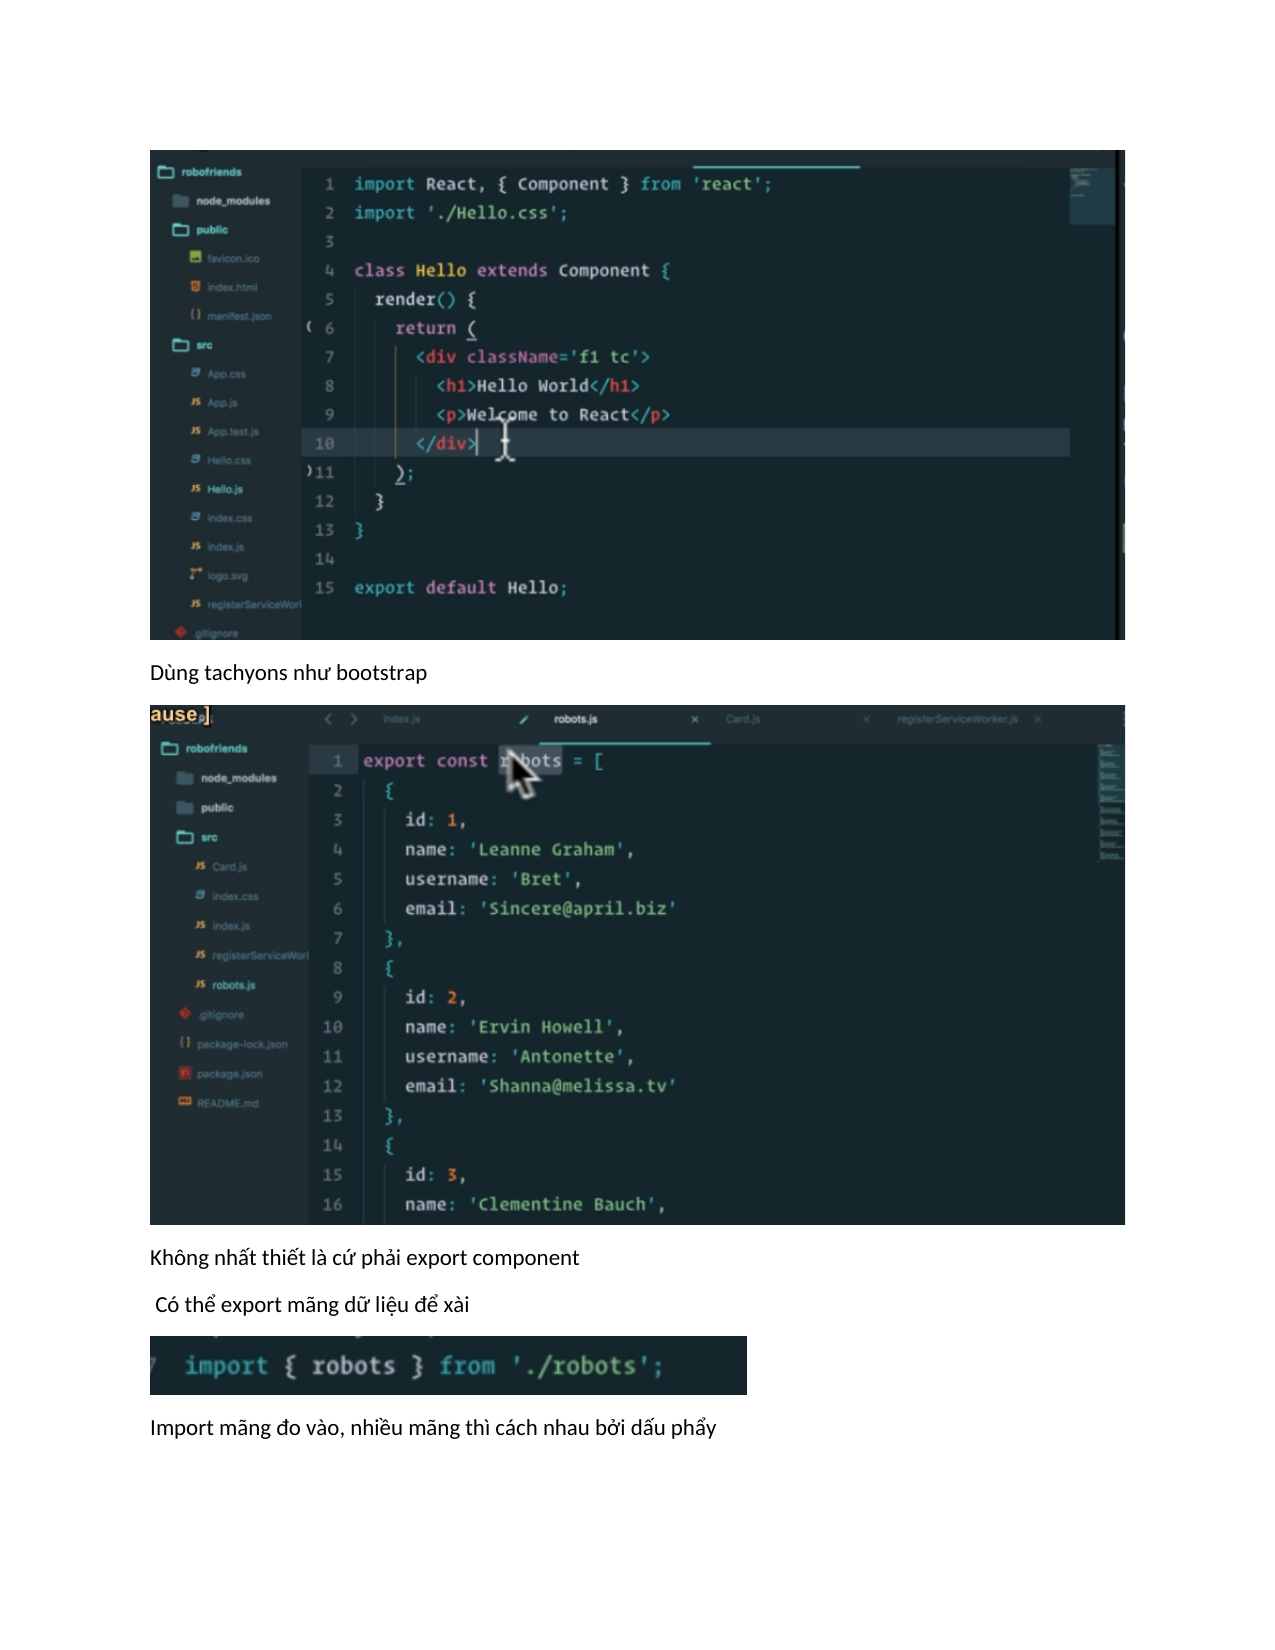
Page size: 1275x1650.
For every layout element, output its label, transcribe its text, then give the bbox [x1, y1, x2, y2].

text Có thể export mãng dữ liệu để xài [150, 1290, 1125, 1318]
picture [150, 1336, 747, 1395]
text Import mãng đo vào, nhiều mãng thì cách nhau bởi dấu phẩy [150, 1413, 1125, 1441]
text Không nhất thiết là cứ phải export component [150, 1243, 1125, 1271]
picture [150, 150, 1125, 640]
picture [150, 705, 1125, 1225]
text Dùng tachyons như bootstrap [150, 658, 1125, 686]
